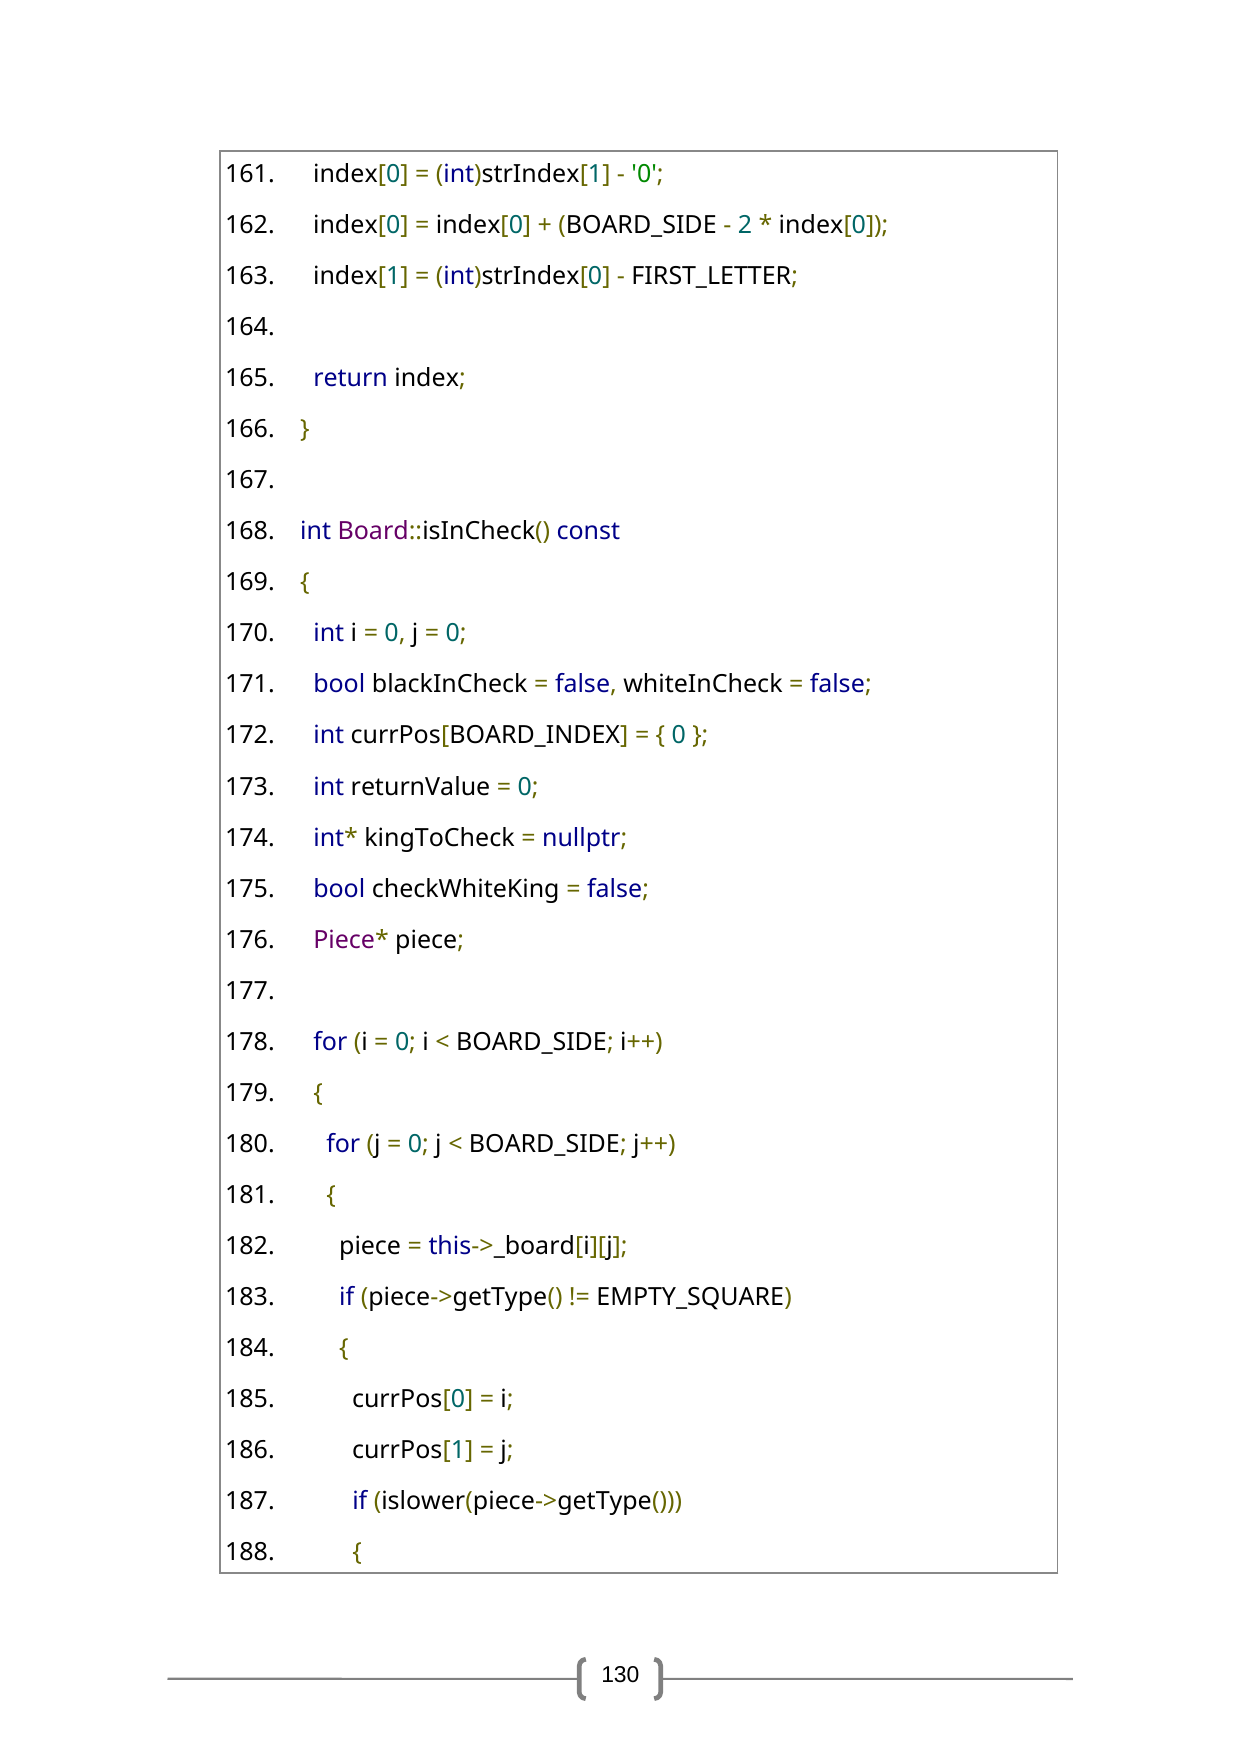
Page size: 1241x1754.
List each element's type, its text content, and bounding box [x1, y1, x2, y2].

list int currPos[BOARD_INDEX] = { 0 }; [221, 711, 1057, 751]
list { [221, 558, 1057, 598]
list currPos[1] = j; [221, 1426, 1057, 1466]
list if (piece->getType() != EMPTY_SQUARE) [221, 1273, 1057, 1313]
list for (j = 0; j < BOARD_SIDE; j++) [221, 1120, 1057, 1159]
list } [221, 405, 1057, 445]
list index[0] = (int)strIndex[1] - '0'; [221, 152, 1057, 190]
list Piece* piece; [221, 916, 1057, 955]
list bool blackInCheck = false, whiteInCheck = false; [221, 660, 1057, 700]
list { [221, 1528, 1057, 1572]
list if (islower(piece->getType())) [221, 1477, 1057, 1517]
list piece = this->_board[i][j]; [221, 1222, 1057, 1262]
list for (i = 0; i < BOARD_SIDE; i++) [221, 1018, 1057, 1057]
list int returnValue = 0; [221, 762, 1057, 802]
list index[0] = index[0] + (BOARD_SIDE - 2 * index[0]); [221, 201, 1057, 241]
list int* kingToCheck = nullptr; [221, 813, 1057, 853]
list currPos[0] = i; [221, 1375, 1057, 1415]
list int i = 0, j = 0; [221, 609, 1057, 649]
list { [221, 1324, 1057, 1364]
list { [221, 1069, 1057, 1108]
list return index; [221, 354, 1057, 394]
list bool checkWhiteKing = false; [221, 864, 1057, 904]
list index[1] = (int)strIndex[0] - FIRST_LETTER; [221, 252, 1057, 292]
list { [221, 1171, 1057, 1211]
list int Board::isInCheck() const [221, 507, 1057, 547]
